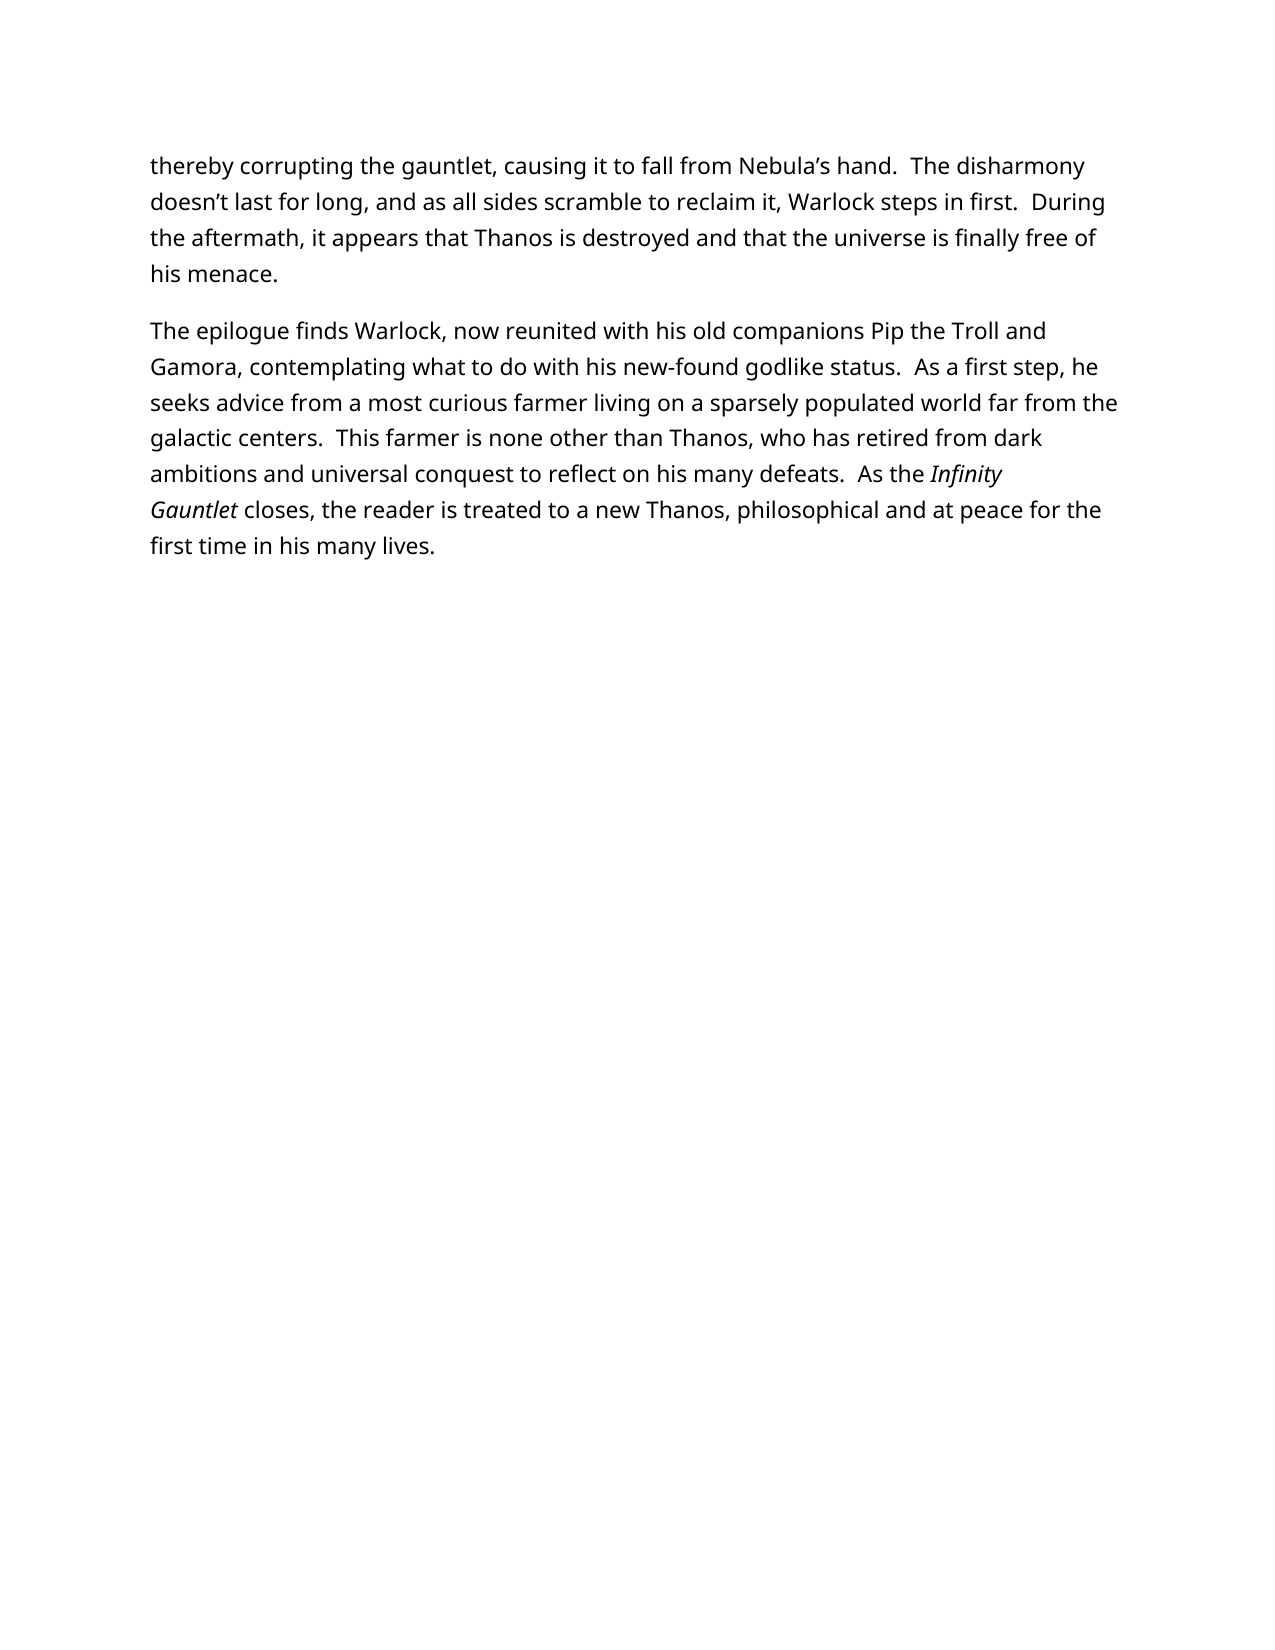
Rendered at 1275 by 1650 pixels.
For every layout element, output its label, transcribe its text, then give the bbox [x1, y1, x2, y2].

text The epilogue finds Warlock, now reunited with his old companions Pip the Troll and Gamora, contemplating what to do with his new-found godlike status. As a first step, he seeks advice from a most curious farmer living on a sparsely populated world far from the galactic centers. This farmer is none other than Thanos, who has retired from dark ambitions and universal conquest to reflect on his many defeats. As the Infinity Gauntlet closes, the reader is treated to a new Thanos, philosophical and at peace for the first time in his many lives. [150, 314, 1125, 561]
text thereby corrupting the gauntlet, causing it to fall from Nebula’s hand. The disharmony doesn’t last for long, and as all sides scramble to reclaim it, Warlock steps in first. During the aftermath, it appears that Thanos is destroyed and that the universe is finally free of his menace. [150, 150, 1125, 289]
